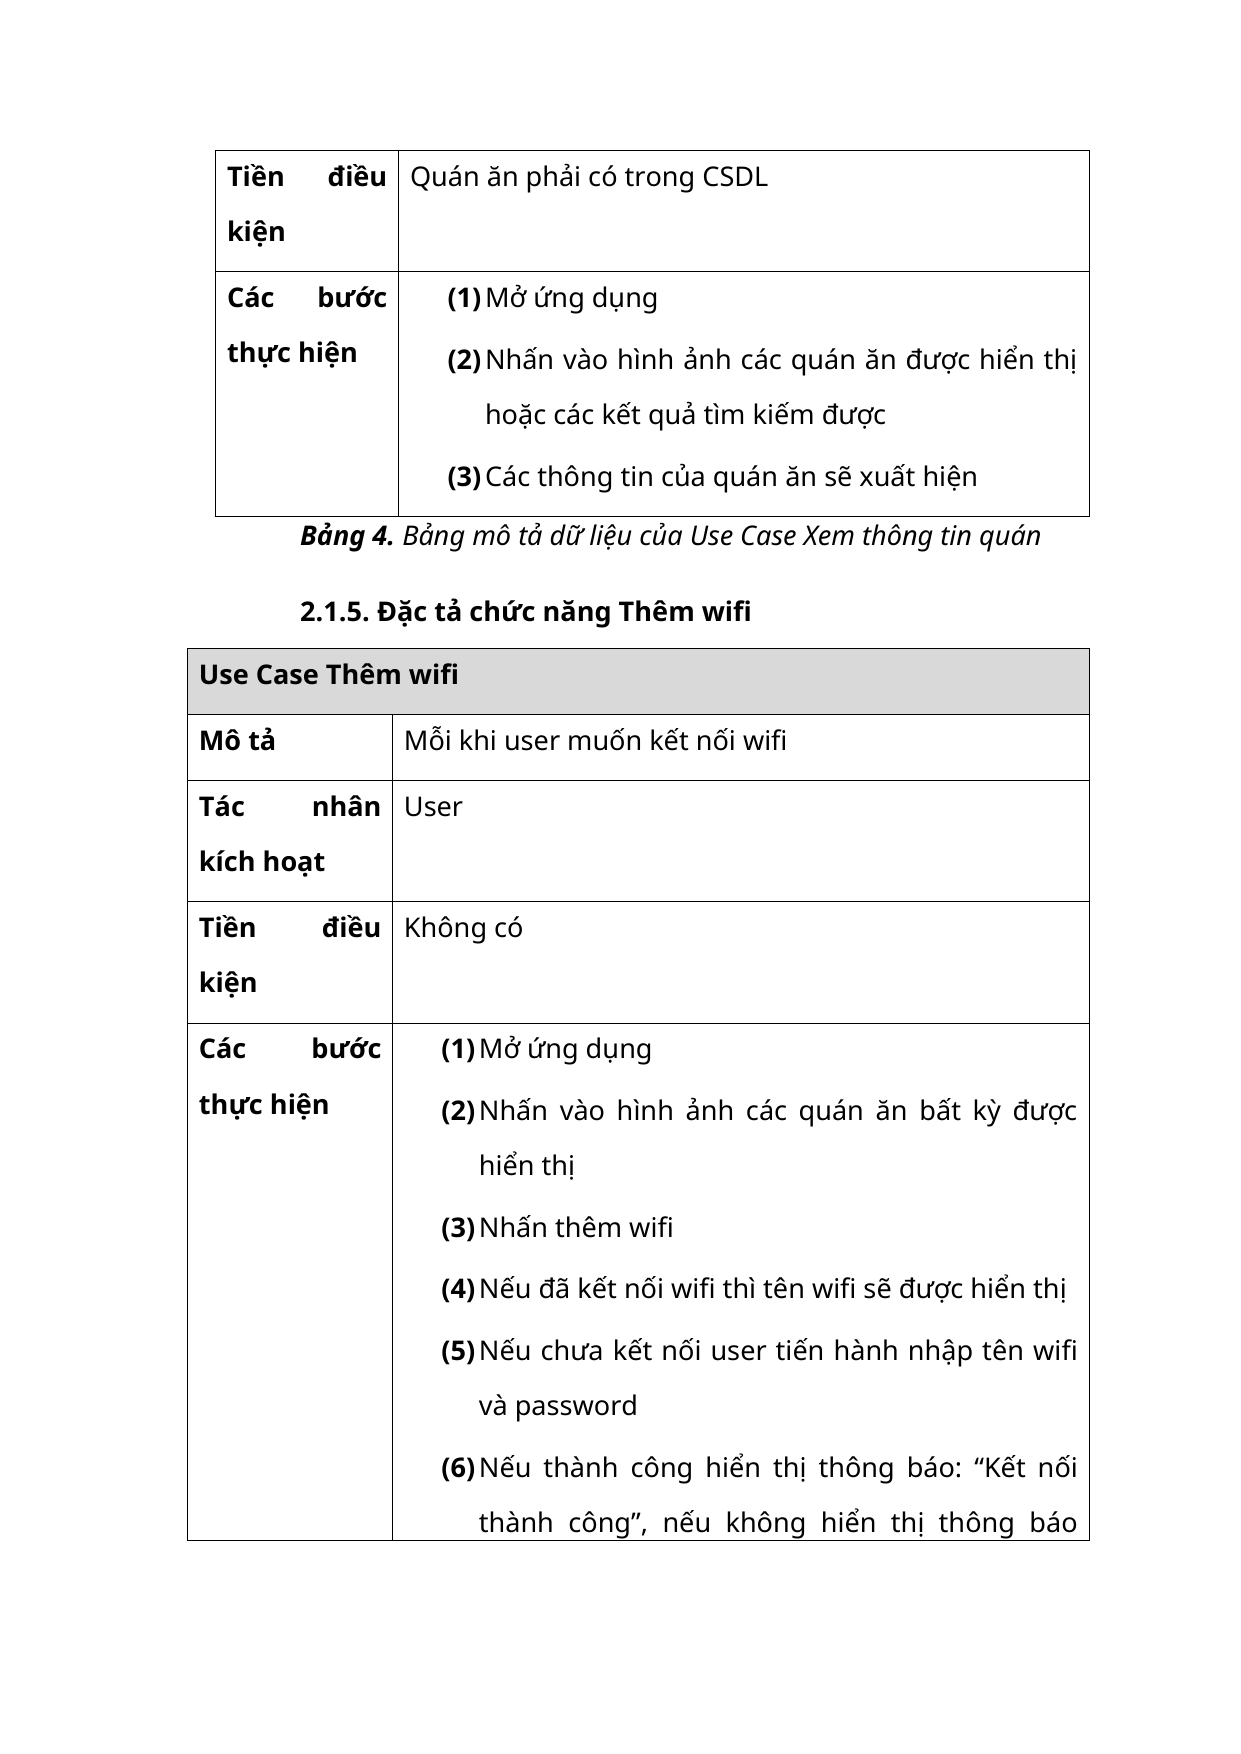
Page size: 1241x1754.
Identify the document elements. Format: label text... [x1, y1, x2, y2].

table_cell Mô tả [188, 715, 392, 780]
table_cell Tiền điều kiện [216, 151, 398, 271]
subtitle 2.1.5. Đặc tả chức năng Thêm wifi [225, 593, 1090, 630]
table_cell Tiền điều kiện [188, 902, 392, 1022]
table_header Use Case Thêm wifi [188, 649, 1089, 714]
table_cell Tác nhân kích hoạt [188, 781, 392, 901]
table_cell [393, 1024, 1089, 1540]
table_cell Các bước thực hiện [216, 272, 398, 516]
table_cell Không có [393, 902, 1089, 1022]
table_cell Các bước thực hiện [188, 1024, 392, 1540]
table_cell Mỗi khi user muốn kết nối wifi [393, 715, 1089, 780]
text Bảng 4. Bảng mô tả dữ liệu của Use Case Xem thông tin quán [225, 517, 1090, 553]
table_cell Mở ứng dụng Nhấn vào hình ảnh các quán ăn được hiển thị hoặc các kết quả tìm kiếm được Các thông tin của quán ăn sẽ xuất hiện [399, 272, 1089, 516]
table_cell Quán ăn phải có trong CSDL [399, 151, 1089, 271]
table_cell User [393, 781, 1089, 901]
